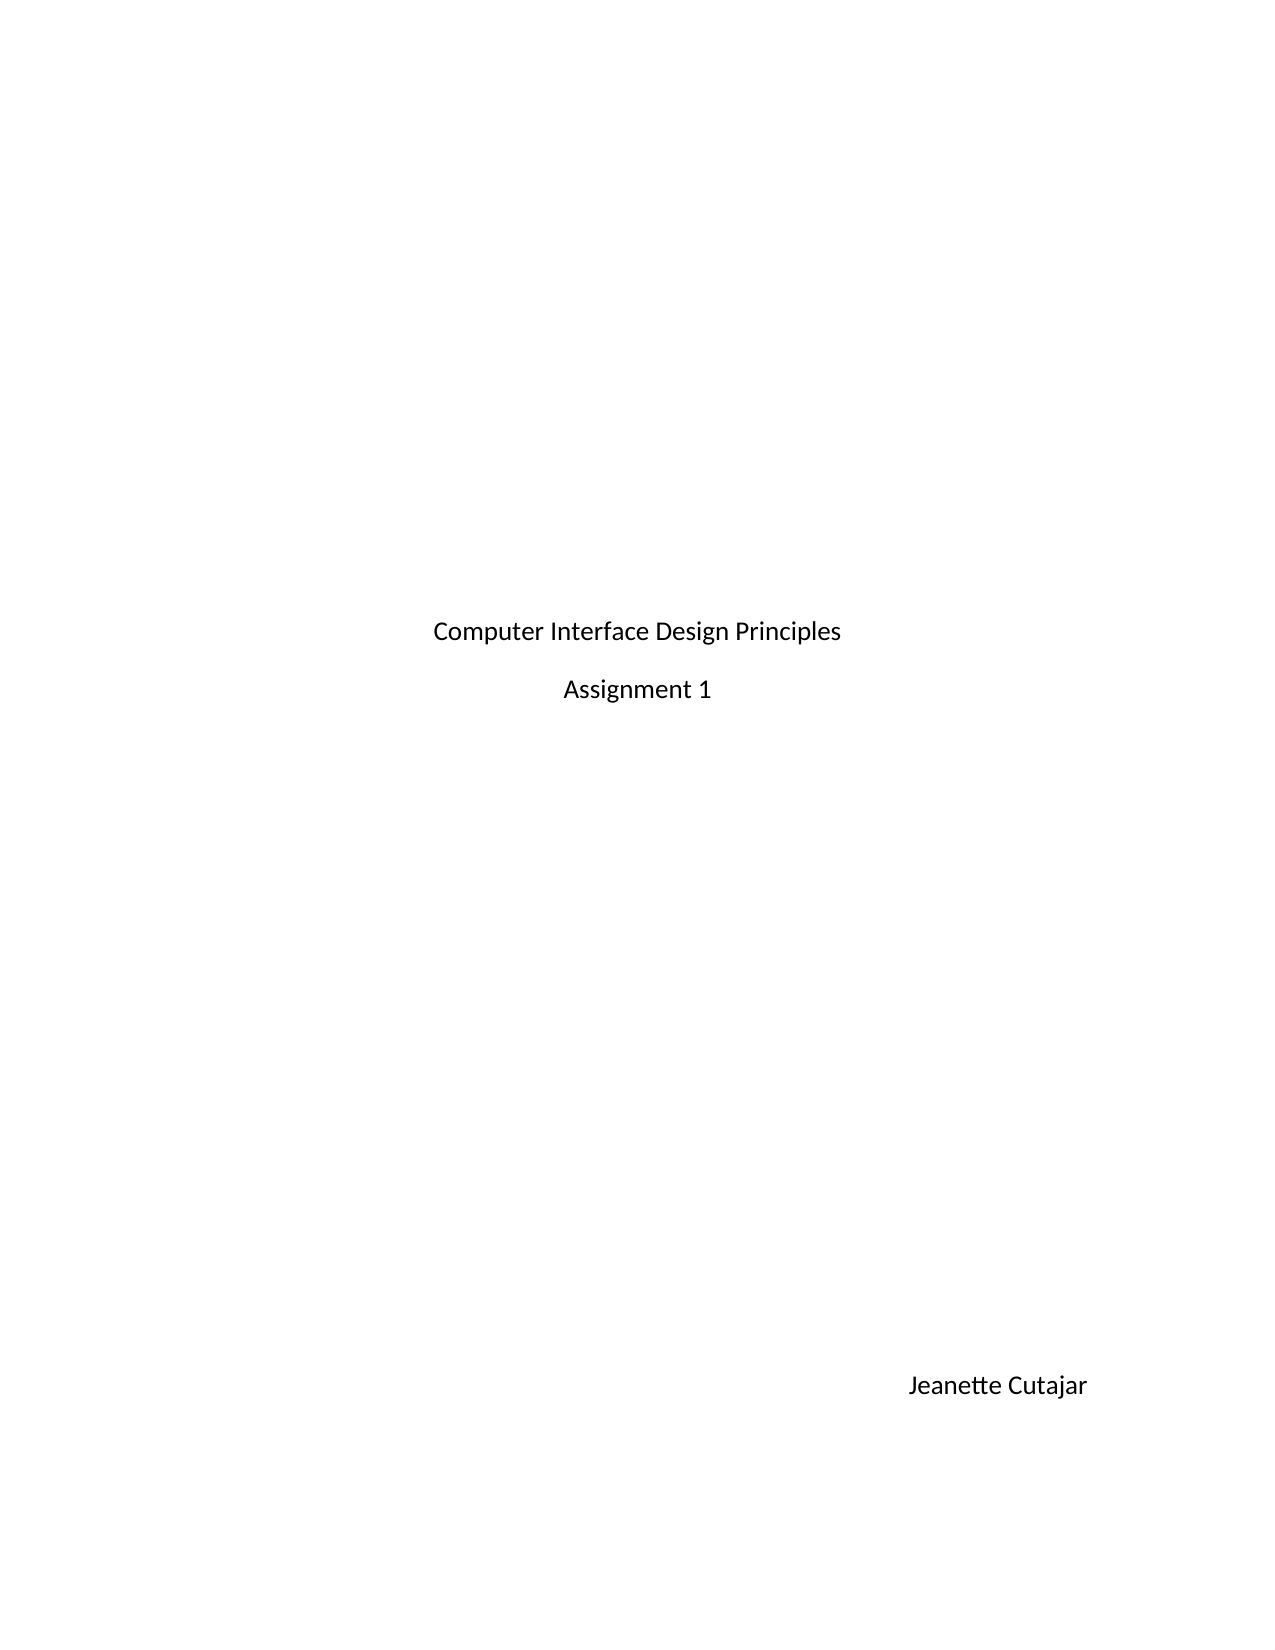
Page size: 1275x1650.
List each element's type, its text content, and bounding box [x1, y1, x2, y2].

text Computer Interface Design Principles [187, 614, 1087, 647]
text Assignment 1 [187, 672, 1087, 705]
text Jeanette Cutajar [187, 1368, 1087, 1401]
